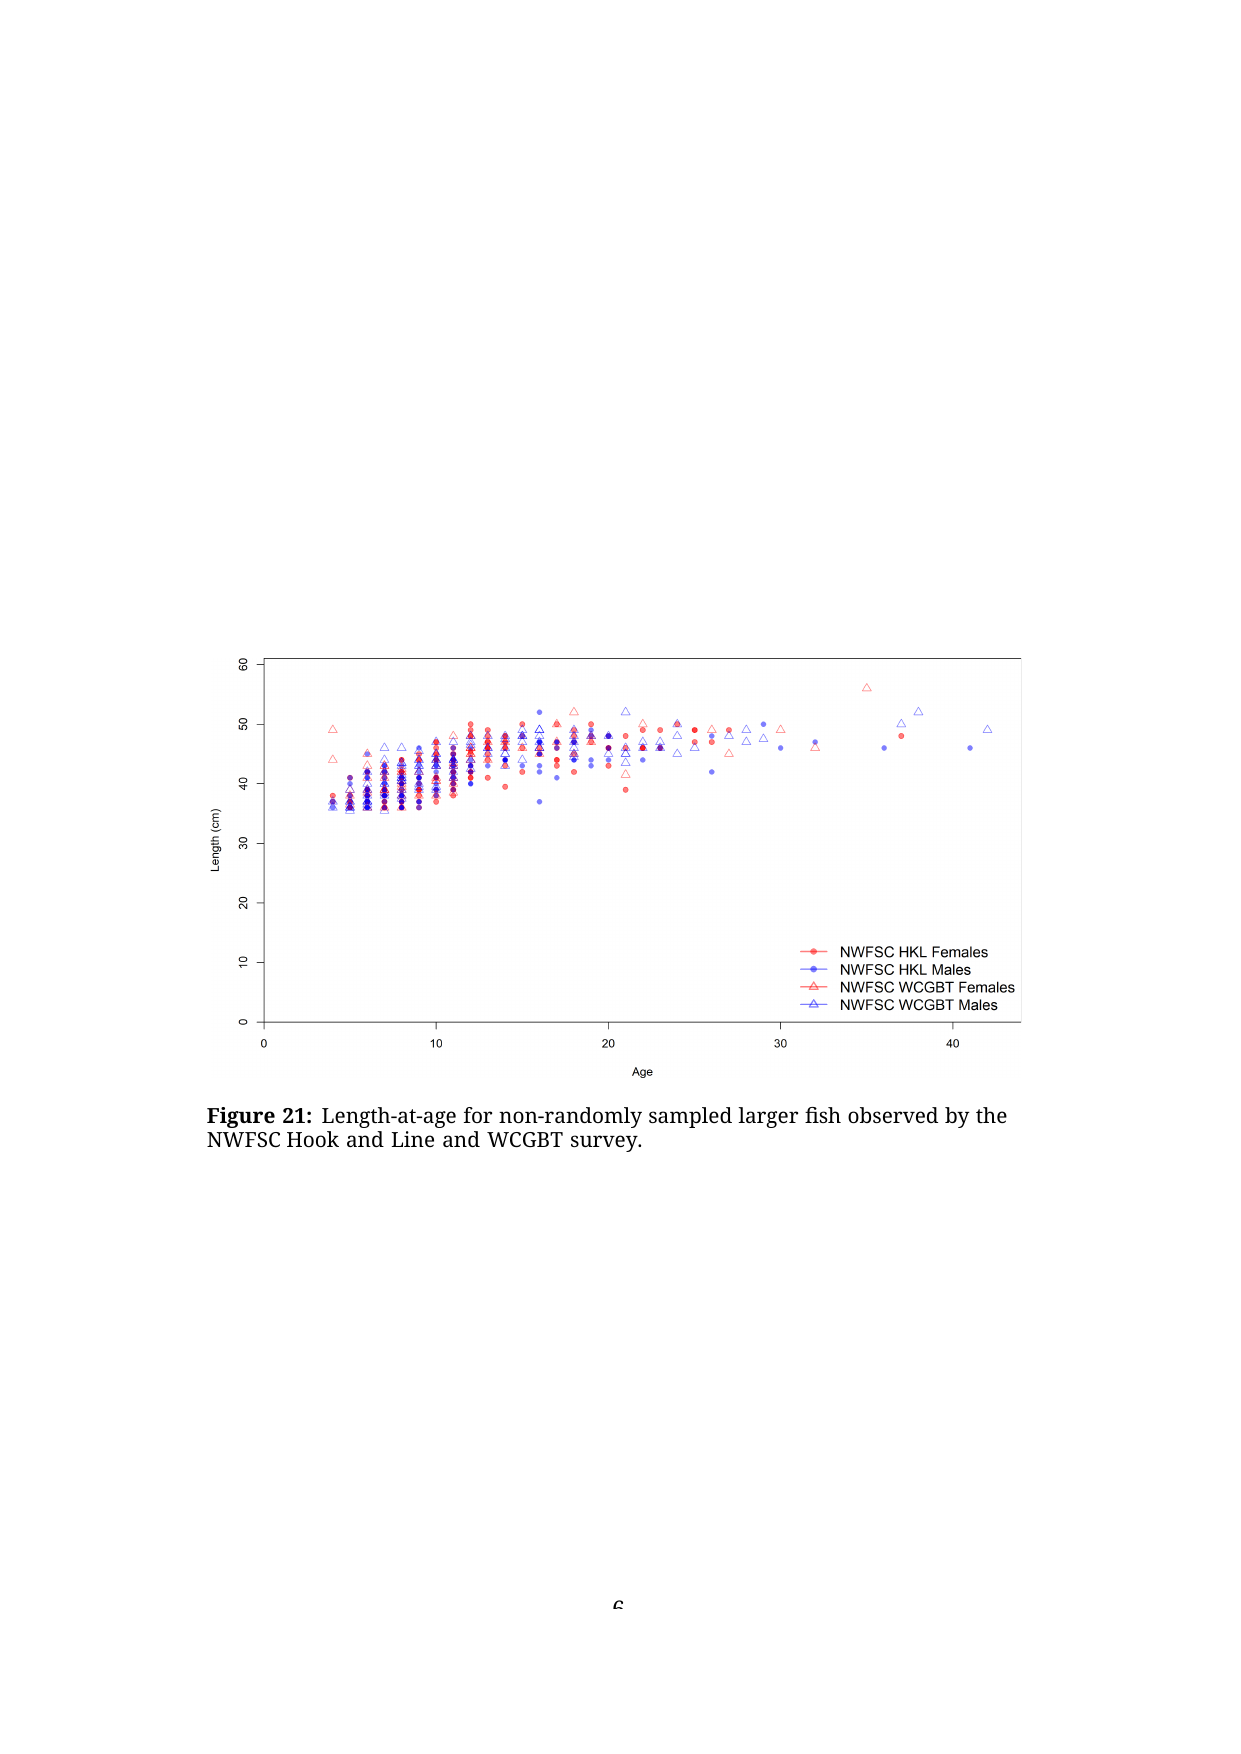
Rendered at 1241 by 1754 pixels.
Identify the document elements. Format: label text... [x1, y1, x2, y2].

text Figure 21: Length-at-age for non-randomly sampled larger fish observed by the NWFSC Hook and Line and WCGBT survey. [207, 1104, 1065, 1154]
picture [210, 658, 1022, 1078]
